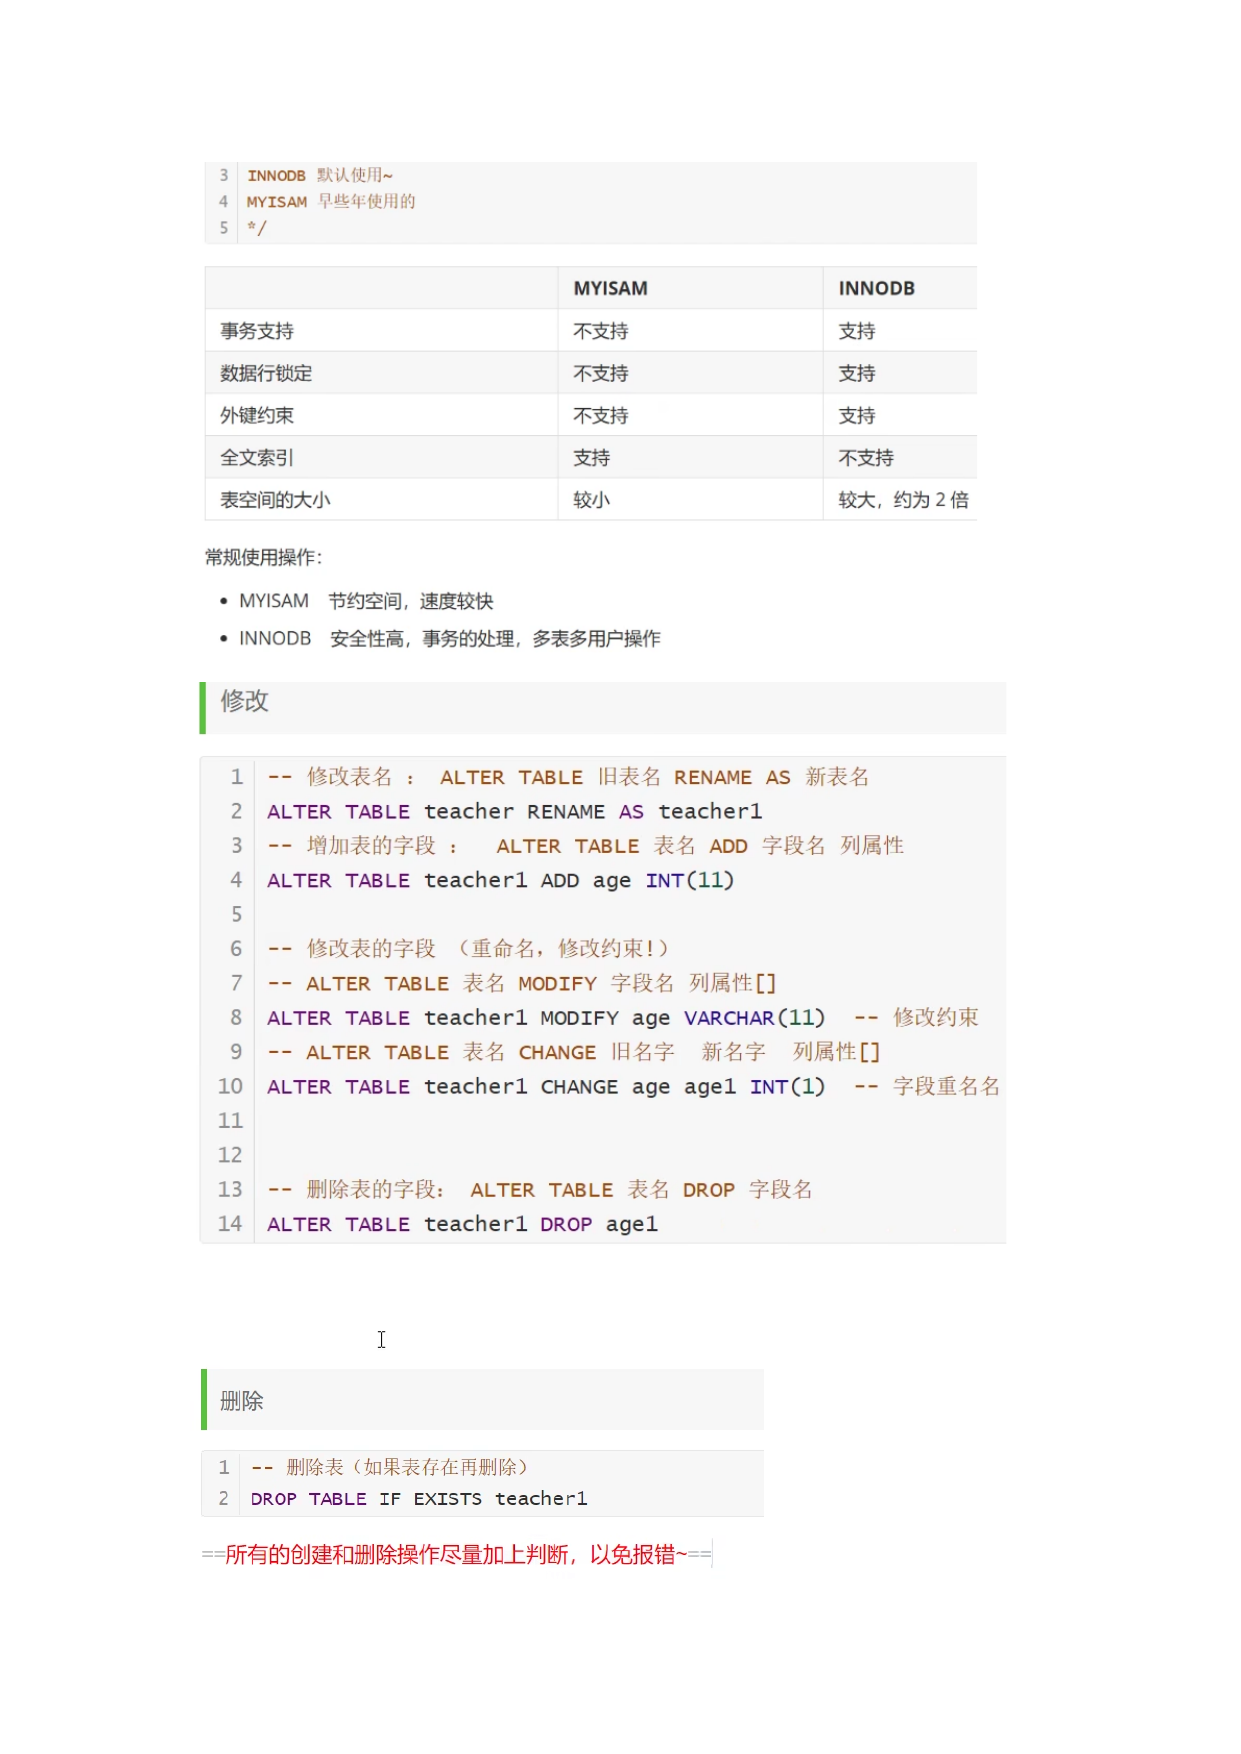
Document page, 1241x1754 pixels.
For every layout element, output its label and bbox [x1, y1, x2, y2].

picture [187, 162, 978, 656]
picture [187, 682, 1007, 1351]
picture [187, 1364, 764, 1591]
